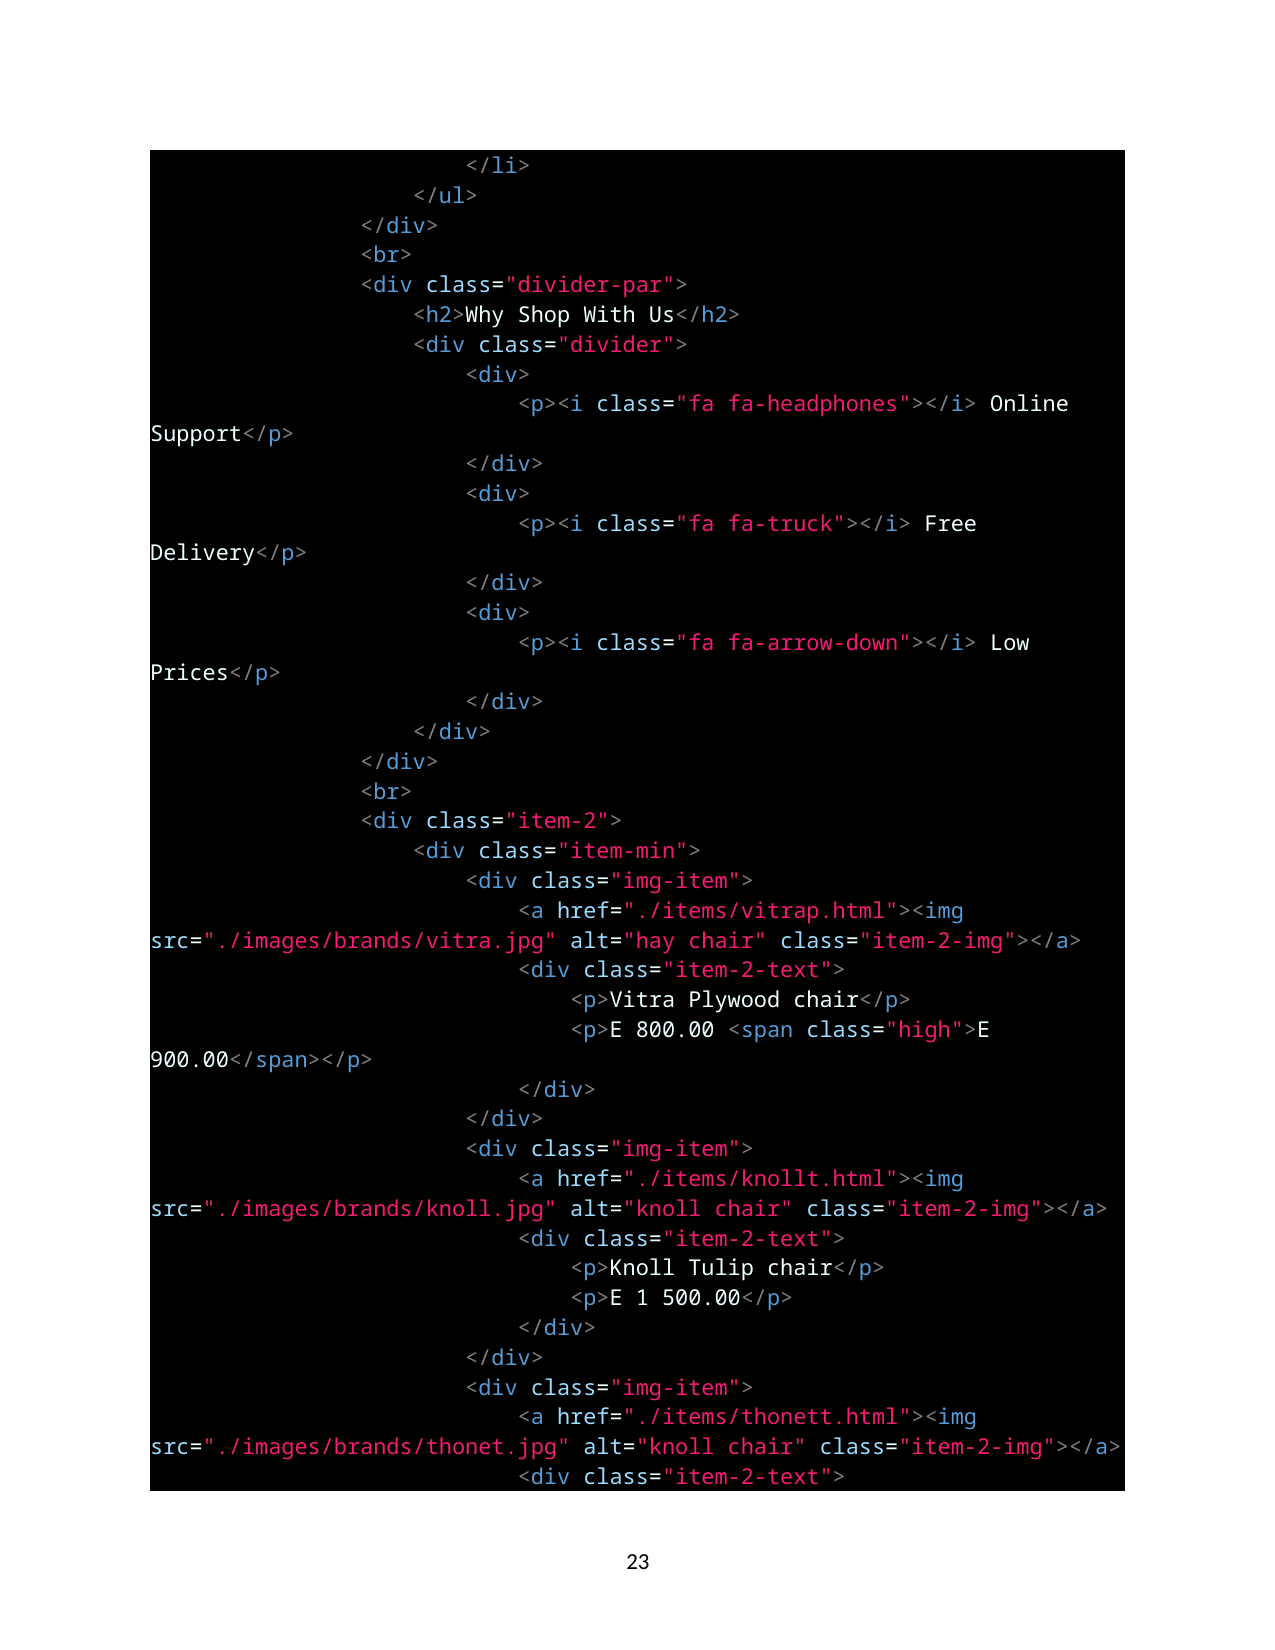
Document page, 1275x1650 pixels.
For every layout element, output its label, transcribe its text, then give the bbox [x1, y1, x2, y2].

text <div class="item-2-text"> [150, 1222, 1125, 1252]
text <br> [150, 776, 1125, 805]
text <a href="./items/thonett.html"><img src="./images/brands/thonet.jpg" alt="knoll chair" class="item-2-img"></a> [150, 1401, 1125, 1461]
text <a href="./items/vitrap.html"><img src="./images/brands/vitra.jpg" alt="hay chair" class="item-2-img"></a> [150, 895, 1125, 954]
text <p><i class="fa fa-headphones"></i> Online Support</p> [150, 388, 1125, 448]
text <p>E 800.00 <span class="high">E 900.00</span></p> [150, 1014, 1125, 1073]
text <div> [150, 358, 1125, 388]
text </li> [150, 150, 1125, 180]
text <a href="./items/knollt.html"><img src="./images/brands/knoll.jpg" alt="knoll chair" class="item-2-img"></a> [150, 1163, 1125, 1222]
text <div class="divider"> [150, 329, 1125, 358]
text </div> [150, 567, 1125, 597]
text <div class="divider-par"> [150, 269, 1125, 299]
text </div> [150, 1312, 1125, 1342]
text </div> [150, 1103, 1125, 1133]
text <div> [150, 478, 1125, 507]
text </div> [150, 686, 1125, 716]
text <div class="img-item"> [150, 865, 1125, 895]
text <div class="img-item"> [150, 1371, 1125, 1401]
text <p><i class="fa fa-truck"></i> Free Delivery</p> [150, 507, 1125, 567]
text <p>Vitra Plywood chair</p> [150, 984, 1125, 1014]
text <br> [150, 239, 1125, 269]
text </div> [150, 448, 1125, 478]
text </div> [150, 746, 1125, 776]
text <p>E 1 500.00</p> [150, 1282, 1125, 1312]
text <p><i class="fa fa-arrow-down"></i> Low Prices</p> [150, 627, 1125, 686]
text <div class="img-item"> [150, 1133, 1125, 1163]
text <div> [150, 597, 1125, 627]
text </div> [150, 1073, 1125, 1103]
text <p>Knoll Tulip chair</p> [150, 1252, 1125, 1282]
text </ul> [150, 180, 1125, 209]
text <div class="item-2"> [150, 805, 1125, 835]
text </div> [150, 209, 1125, 239]
text <div class="item-2-text"> [150, 954, 1125, 984]
text <div class="item-min"> [150, 835, 1125, 865]
text <h2>Why Shop With Us</h2> [150, 299, 1125, 329]
text </div> [150, 716, 1125, 746]
text </div> [150, 1342, 1125, 1371]
text <div class="item-2-text"> [150, 1461, 1125, 1491]
